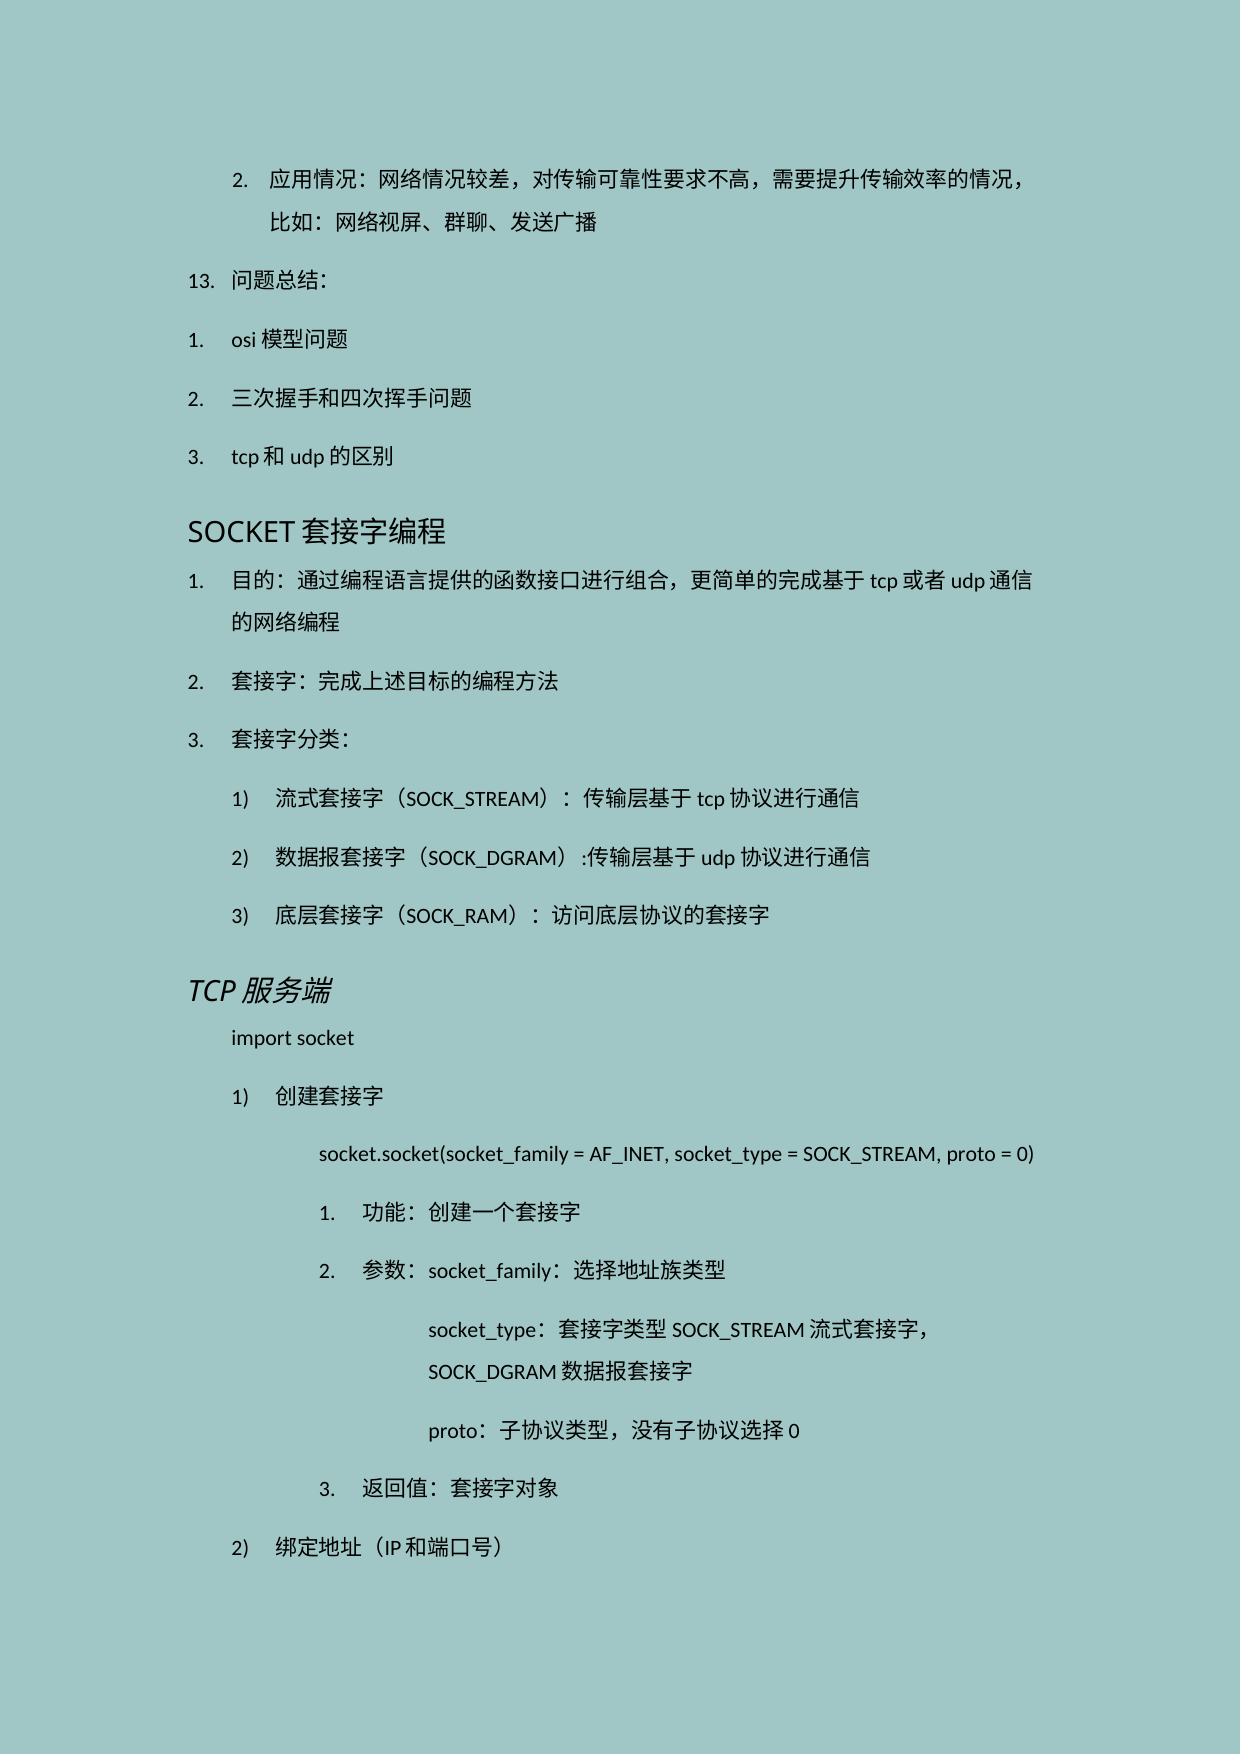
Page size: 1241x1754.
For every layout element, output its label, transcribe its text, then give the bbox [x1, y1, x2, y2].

list 目的：通过编程语言提供的函数接口进行组合，更简单的完成基于tcp或者udp通信的网络编程 [187, 562, 1053, 637]
list 底层套接字（SOCK_RAM）：访问底层协议的套接字 [231, 898, 1053, 930]
list 应用情况：网络情况较差，对传输可靠性要求不高，需要提升传输效率的情况，比如：网络视屏、群聊、发送广播 [232, 162, 1053, 237]
text socket_type：套接字类型SOCK_STREAM流式套接字，SOCK_DGRAM数据报套接字 [428, 1312, 1053, 1386]
list 流式套接字（SOCK_STREAM）：传输层基于tcp协议进行通信 [231, 781, 1053, 813]
list 参数：socket_family：选择地址族类型 [319, 1253, 1053, 1285]
list 创建套接字 [231, 1078, 1053, 1111]
subtitle socket套接字编程 [187, 497, 1053, 562]
list 返回值：套接字对象 [319, 1471, 1053, 1503]
list osi模型问题 [187, 321, 1053, 354]
text 13. 问题总结： [187, 263, 1053, 295]
list 功能：创建一个套接字 [319, 1194, 1053, 1227]
text proto：子协议类型，没有子协议选择0 [428, 1412, 1053, 1445]
list socket.socket(socket_family = AF_INET, socket_type = SOCK_STREAM, proto = 0) [319, 1137, 1053, 1170]
list tcp和udp的区别 [187, 439, 1053, 471]
list 套接字：完成上述目标的编程方法 [187, 663, 1053, 696]
subtitle TCP服务端 [187, 956, 1053, 1021]
list 三次握手和四次挥手问题 [187, 380, 1053, 413]
list 套接字分类： [187, 722, 1053, 754]
text import socket [187, 1021, 1053, 1054]
list 数据报套接字（SOCK_DGRAM） :传输层基于udp协议进行通信 [231, 839, 1053, 872]
list 绑定地址（IP和端口号） [231, 1530, 1053, 1562]
